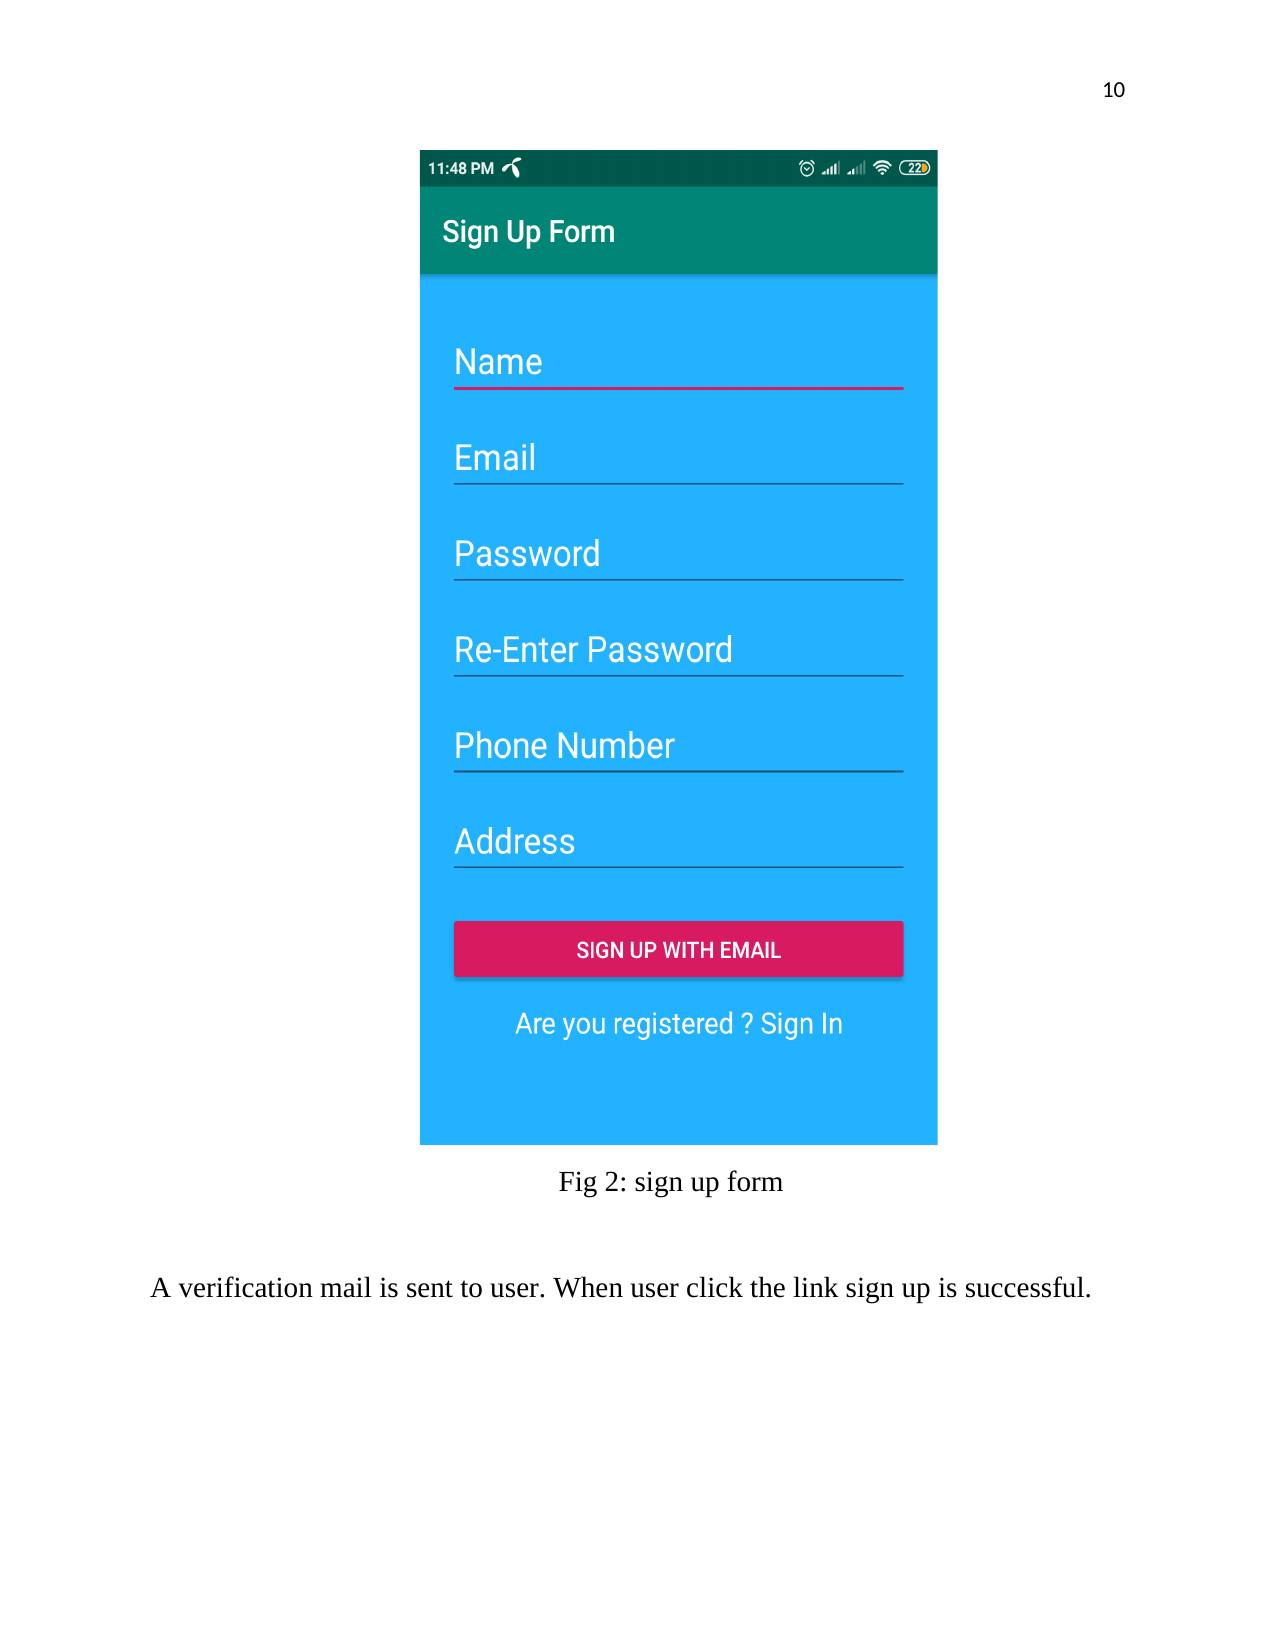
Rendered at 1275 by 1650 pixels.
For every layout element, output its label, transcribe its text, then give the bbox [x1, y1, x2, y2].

text Fig 2: sign up form [150, 1164, 1125, 1198]
text A verification mail is sent to user. When user click the link sign up is successful. [150, 1270, 1125, 1303]
picture [419, 150, 938, 1145]
